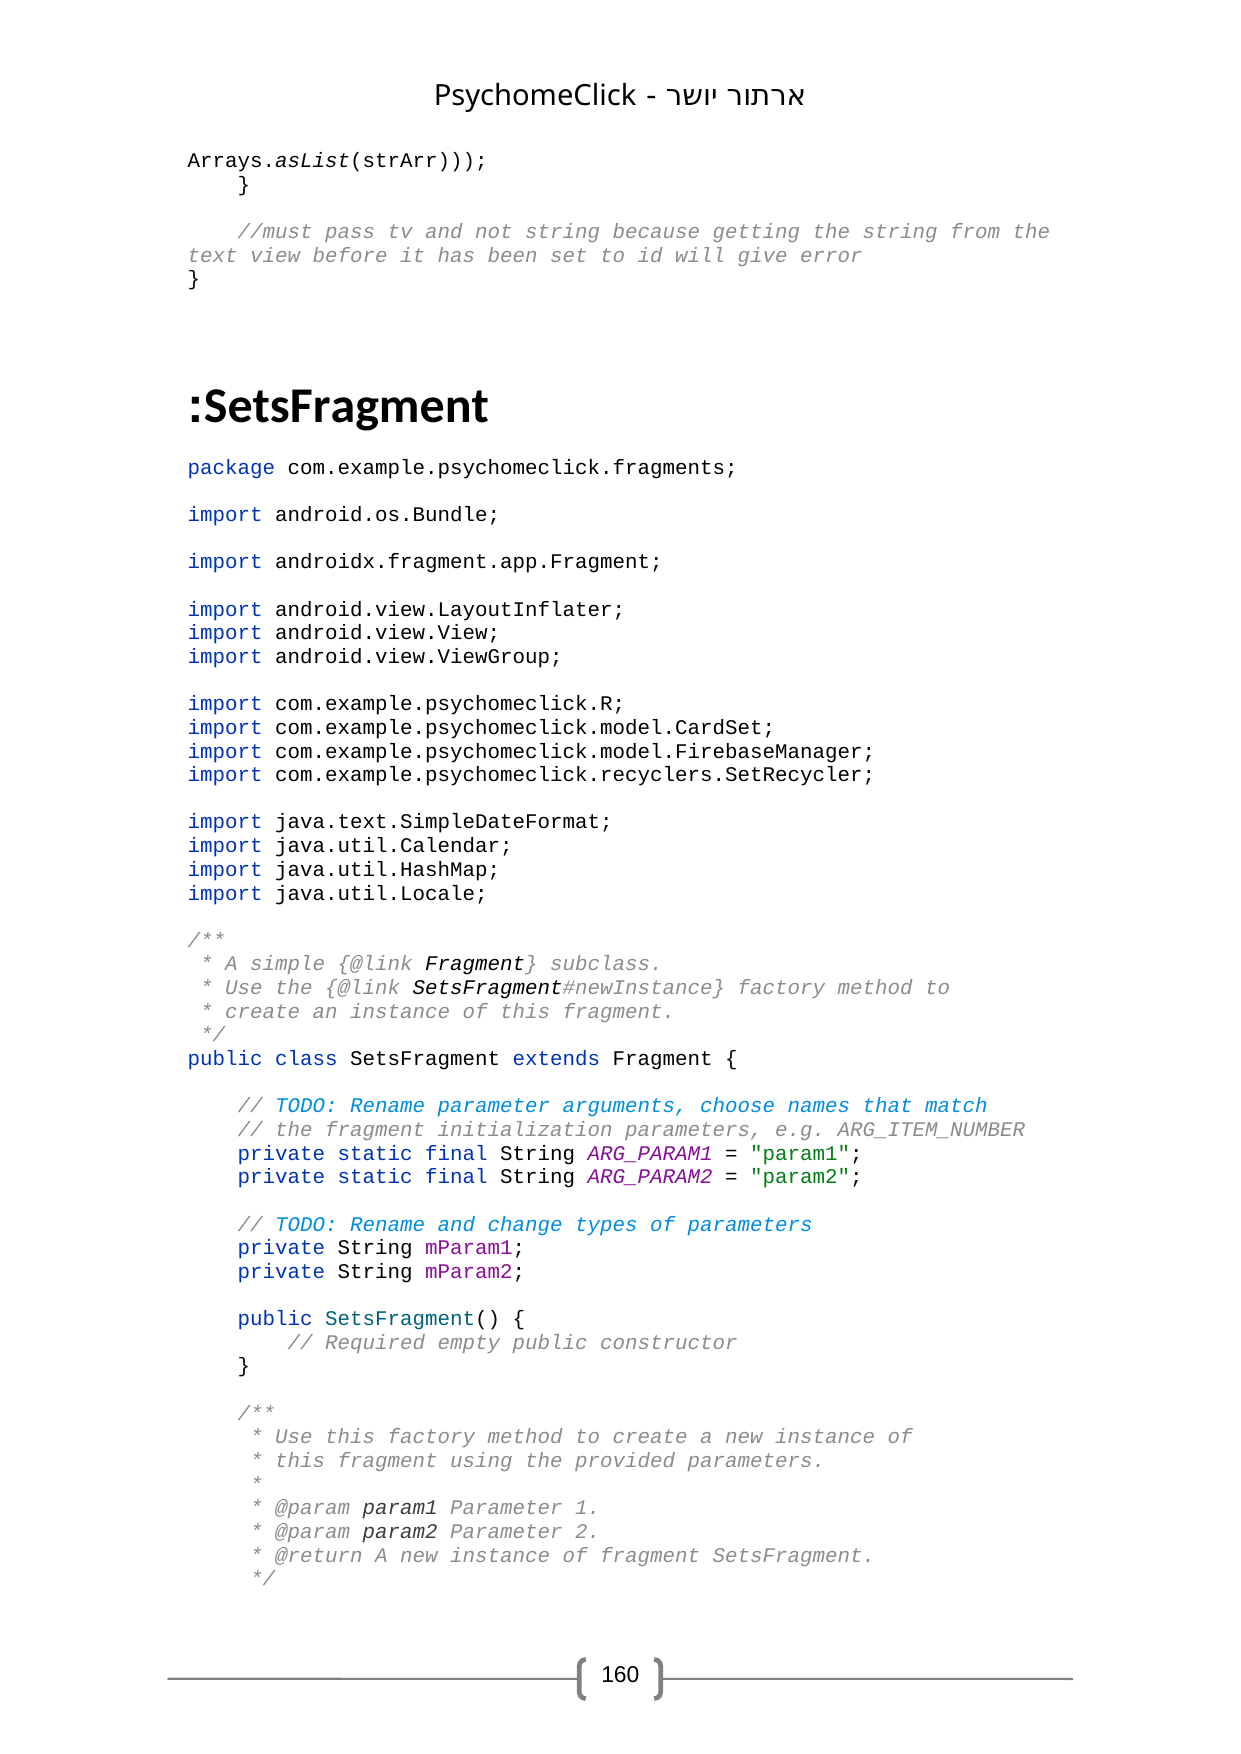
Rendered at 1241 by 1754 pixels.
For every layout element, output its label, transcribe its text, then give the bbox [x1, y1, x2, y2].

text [187, 150, 1053, 292]
text SetsFragment: [187, 374, 1053, 435]
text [187, 457, 1053, 1592]
